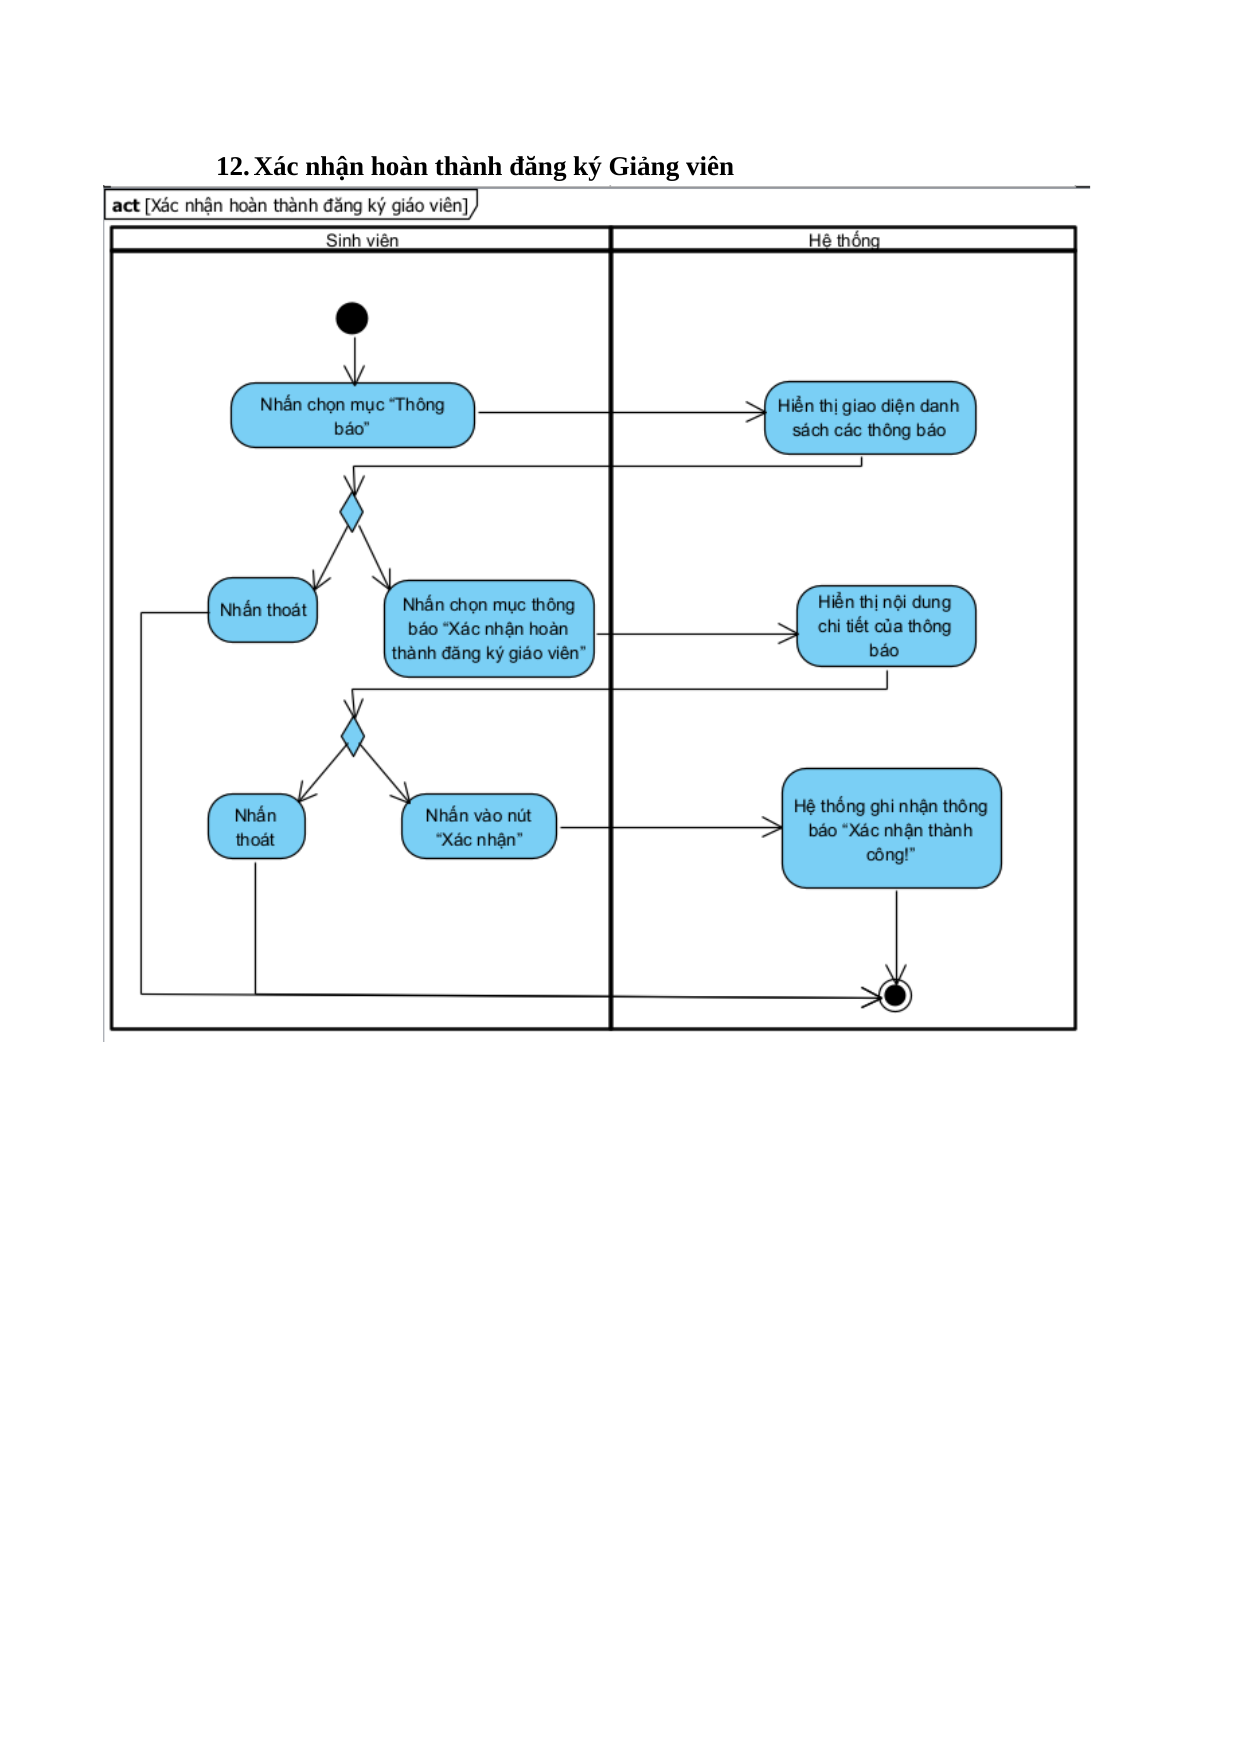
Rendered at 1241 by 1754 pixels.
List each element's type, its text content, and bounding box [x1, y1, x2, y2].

subtitle Xác nhận hoàn thành đăng ký Giảng viên [216, 150, 1090, 181]
picture [103, 185, 1091, 1042]
